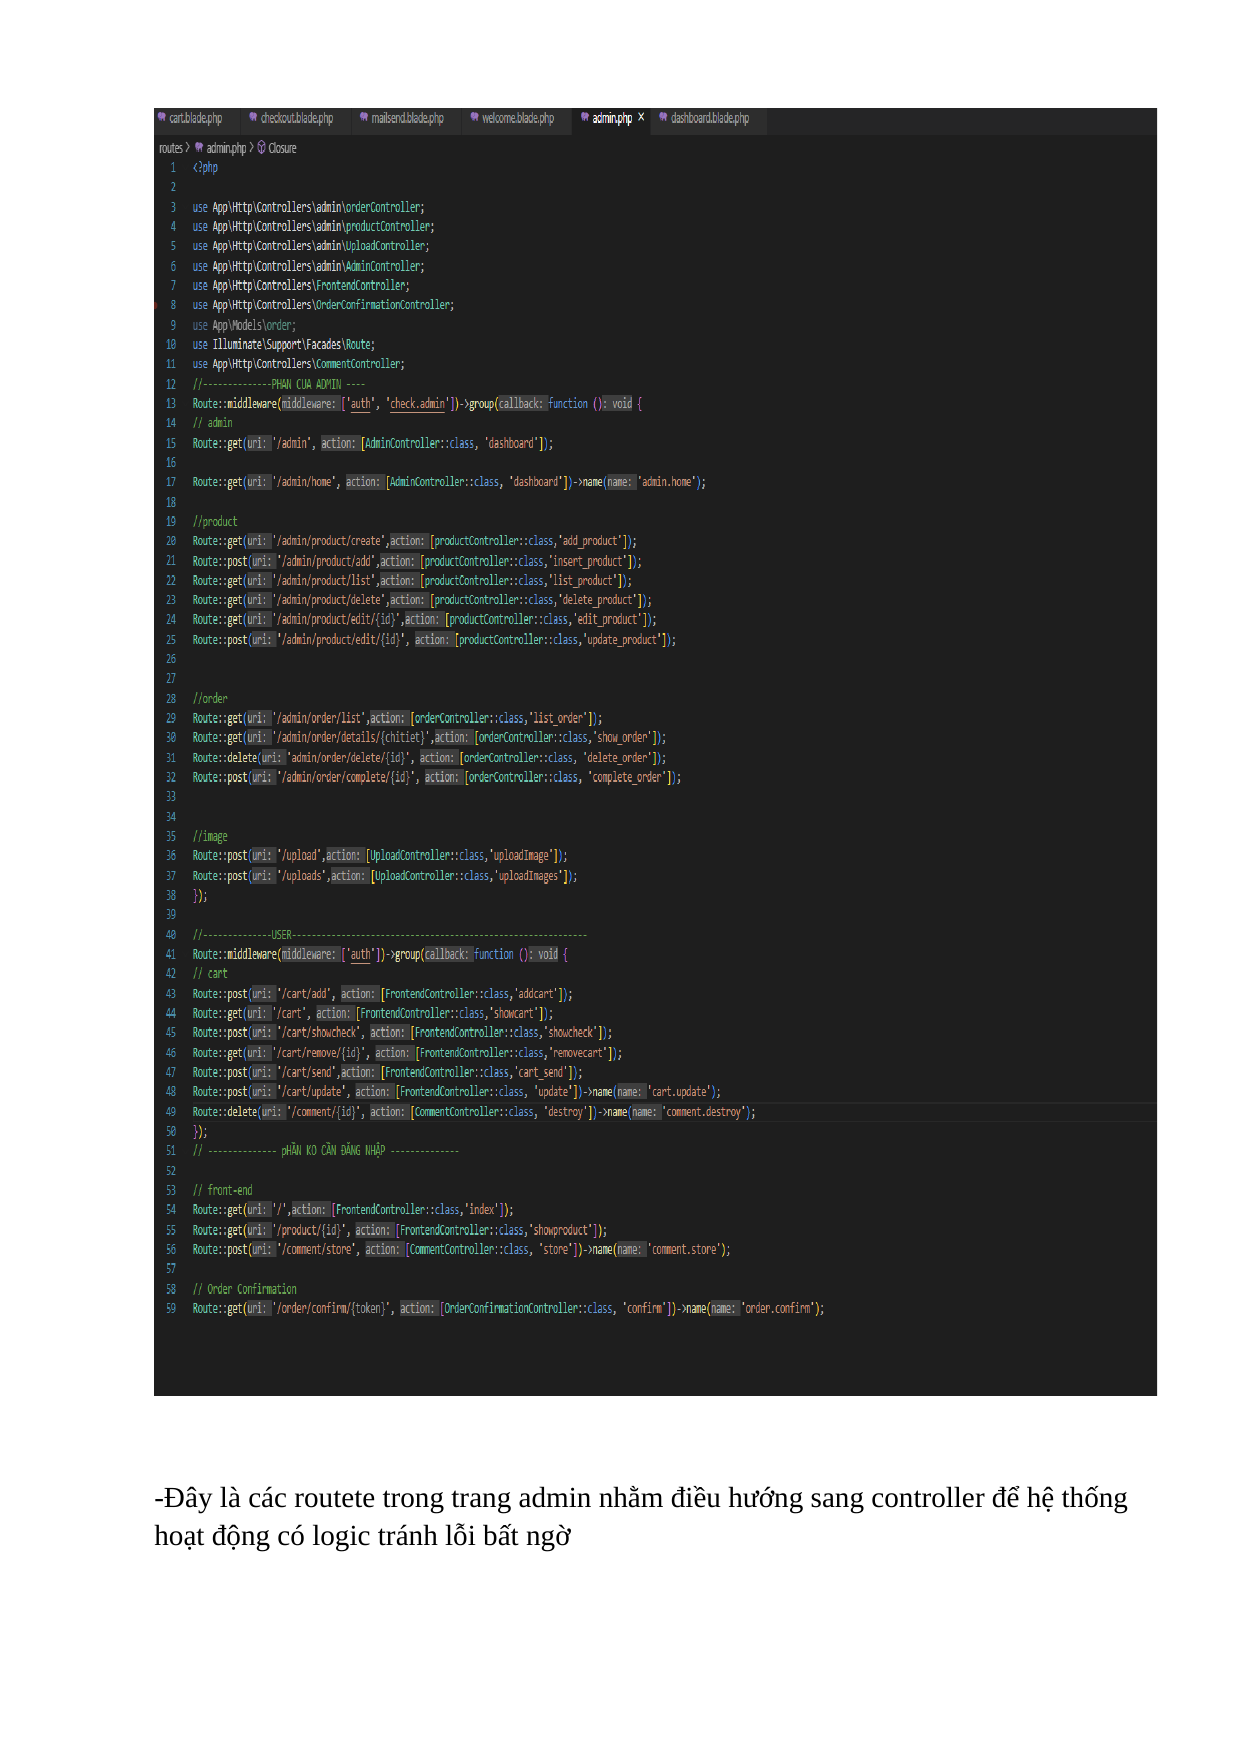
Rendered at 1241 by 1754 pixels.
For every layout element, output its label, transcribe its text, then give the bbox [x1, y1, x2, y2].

text -Đây là các routete trong trang admin nhằm điều hướng sang controller để hệ thống hoạt động có logic tránh lỗi bất ngờ [154, 1480, 1157, 1552]
picture [154, 108, 1158, 1396]
